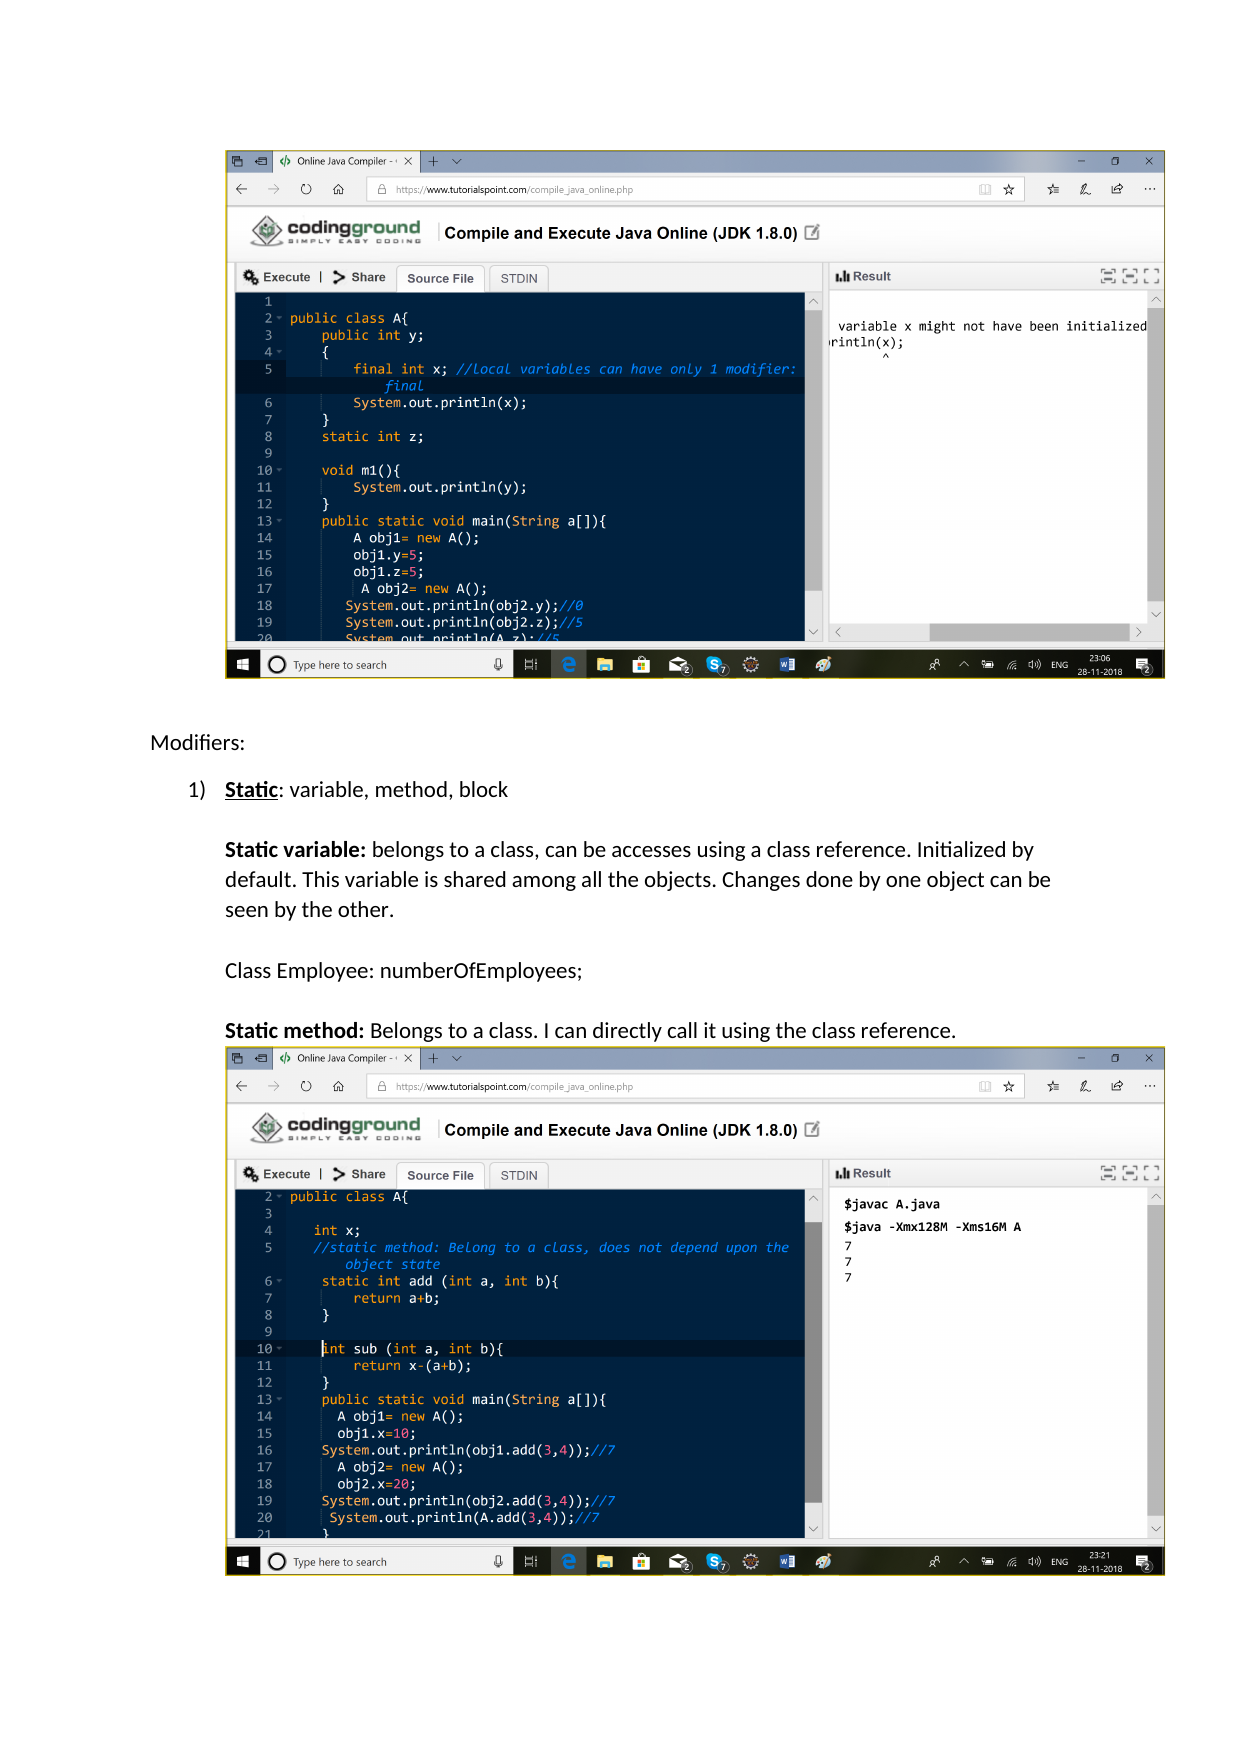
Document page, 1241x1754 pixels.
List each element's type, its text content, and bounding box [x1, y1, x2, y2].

picture [225, 1046, 1166, 1576]
list Static method: Belongs to a class. I can directly call it using the class reference. [225, 1016, 1090, 1044]
list Static: variable, method, block [187, 775, 1090, 803]
list Static variable: belongs to a class, can be accesses using a class reference. Initialized by default. This variable is shared among all the objects. Changes done by one object can be seen by the other. [225, 835, 1090, 924]
text Modifiers: [150, 728, 1090, 756]
picture [225, 150, 1166, 679]
list Class Employee: numberOfEmployees; [225, 956, 1090, 984]
